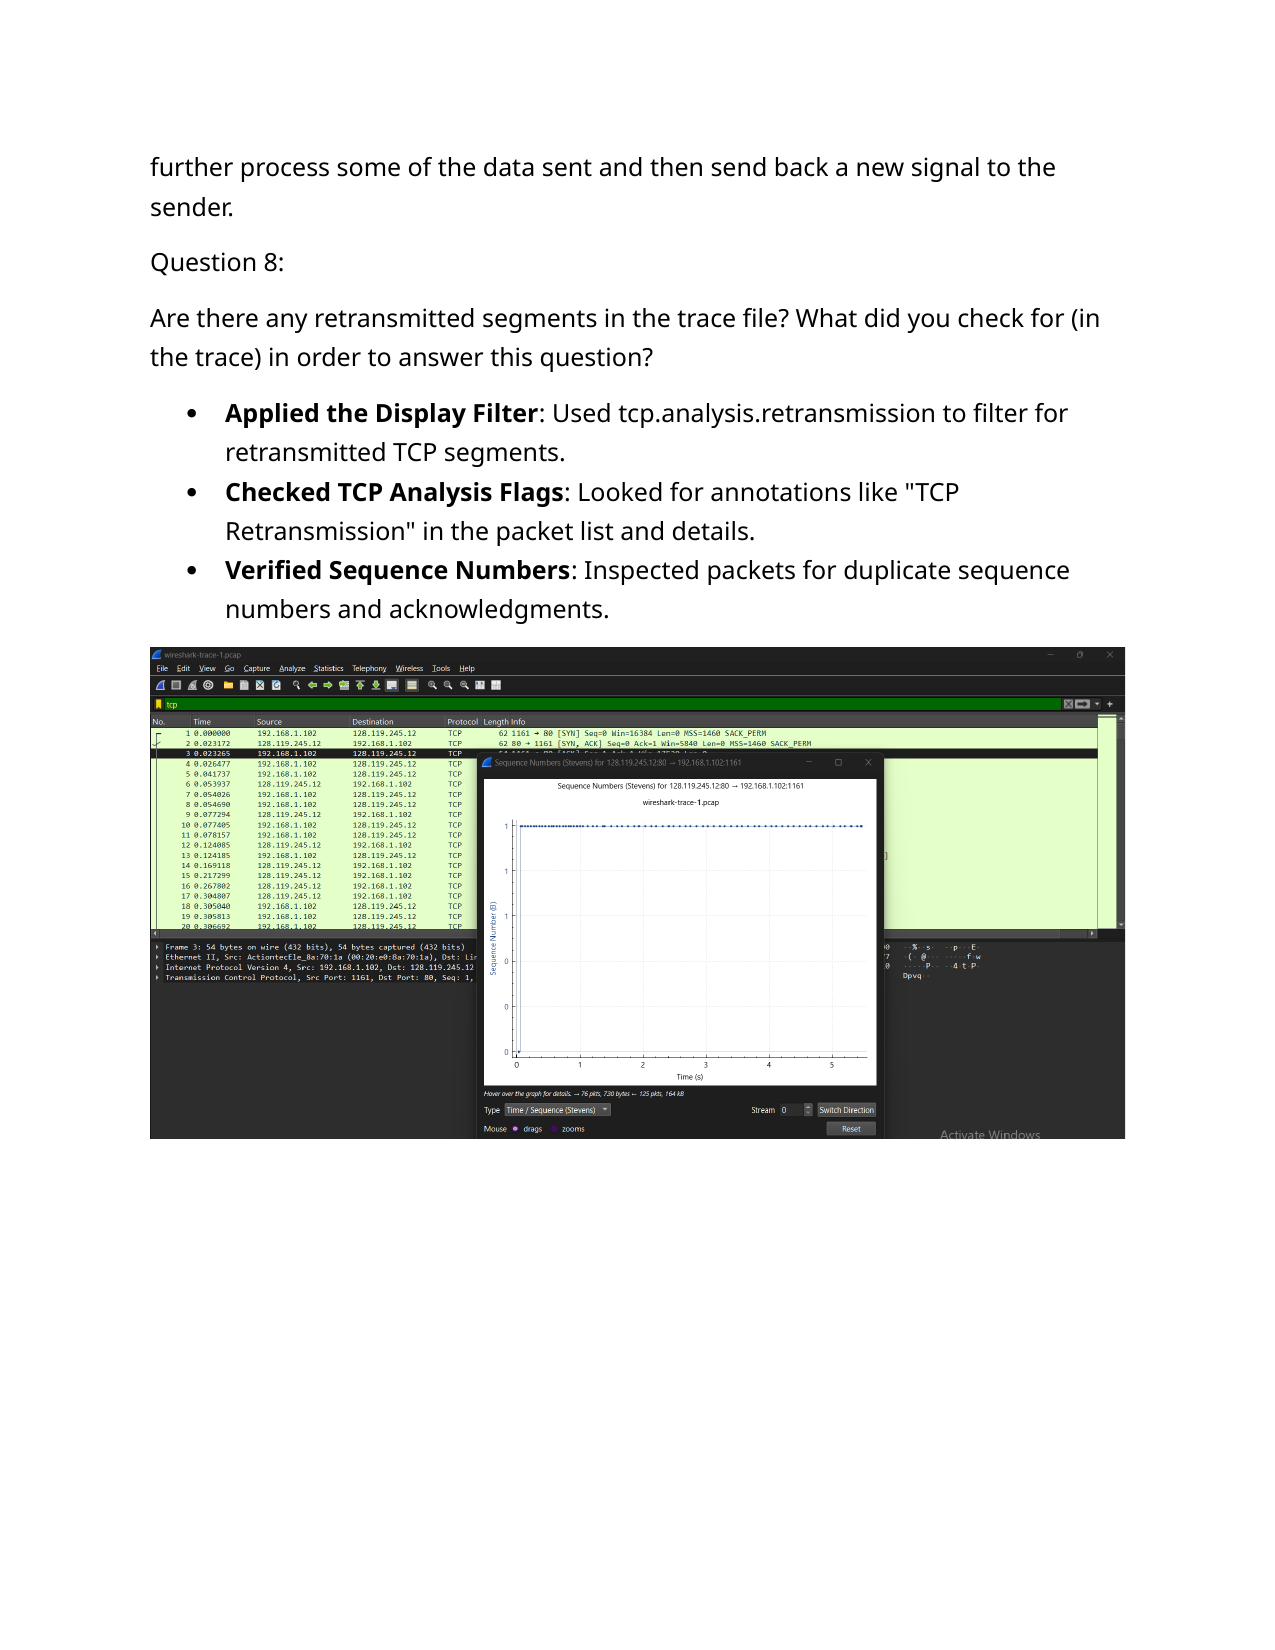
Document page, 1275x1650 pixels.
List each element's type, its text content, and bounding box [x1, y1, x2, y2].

text Question 8: [150, 245, 1125, 279]
text Are there any retransmitted segments in the trace file? What did you check for (in the trace) in order to answer this question? [150, 301, 1125, 374]
list Verified Sequence Numbers: Inspected packets for duplicate sequence numbers and acknowledgments. [187, 552, 1125, 626]
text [150, 150, 1125, 223]
list Applied the Display Filter: Used tcp.analysis.retransmission to filter for retransmitted TCP segments. [187, 396, 1125, 469]
list Checked TCP Analysis Flags: Looked for annotations like "TCP Retransmission" in the packet list and details. [187, 474, 1125, 547]
picture [150, 647, 1125, 1139]
